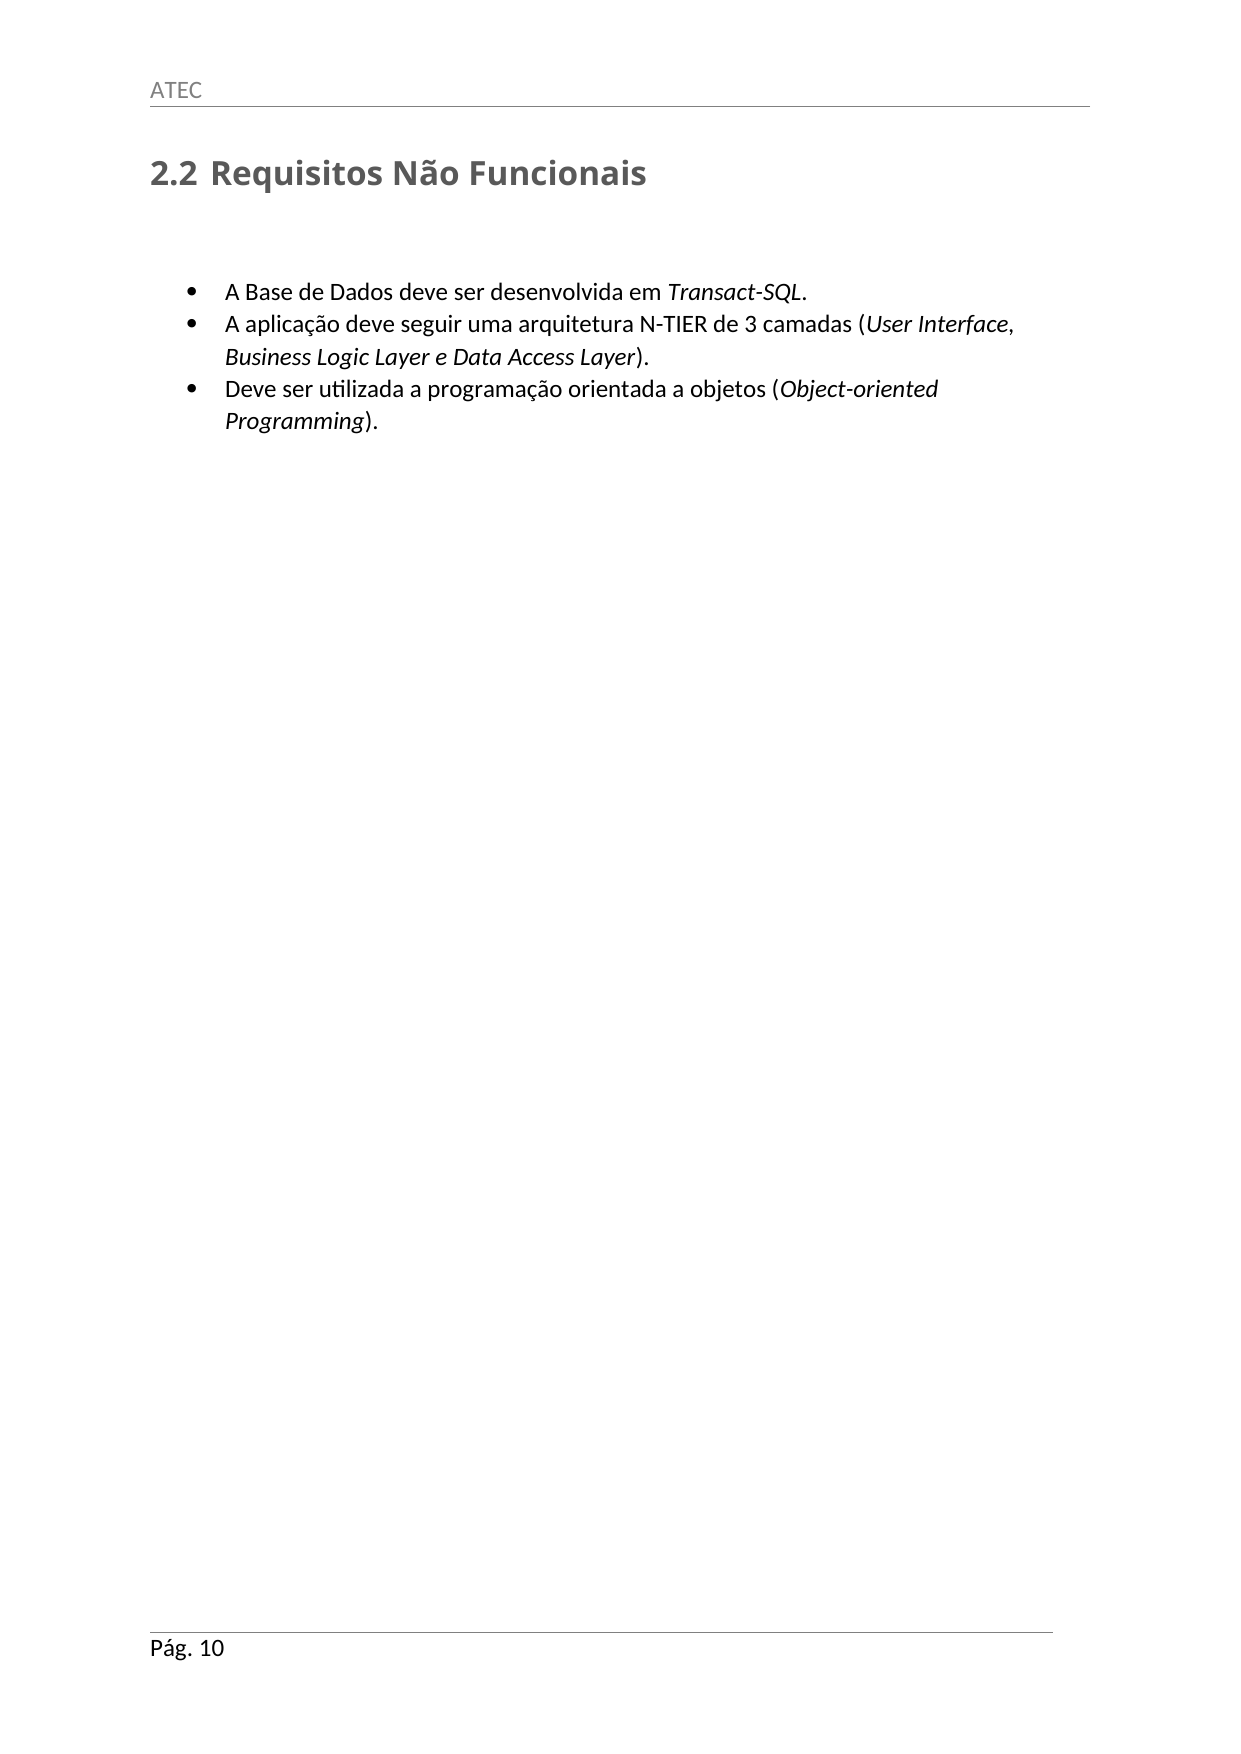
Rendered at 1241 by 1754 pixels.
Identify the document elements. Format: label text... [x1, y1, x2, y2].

list A Base de Dados deve ser desenvolvida em Transact-SQL. [187, 276, 1090, 307]
subtitle Requisitos Não Funcionais [150, 150, 1090, 195]
list A aplicação deve seguir uma arquitetura N-TIER de 3 camadas (User Interface, Business Logic Layer e Data Access Layer). [187, 309, 1090, 371]
list Deve ser utilizada a programação orientada a objetos (Object-oriented Programming). [187, 373, 1090, 436]
